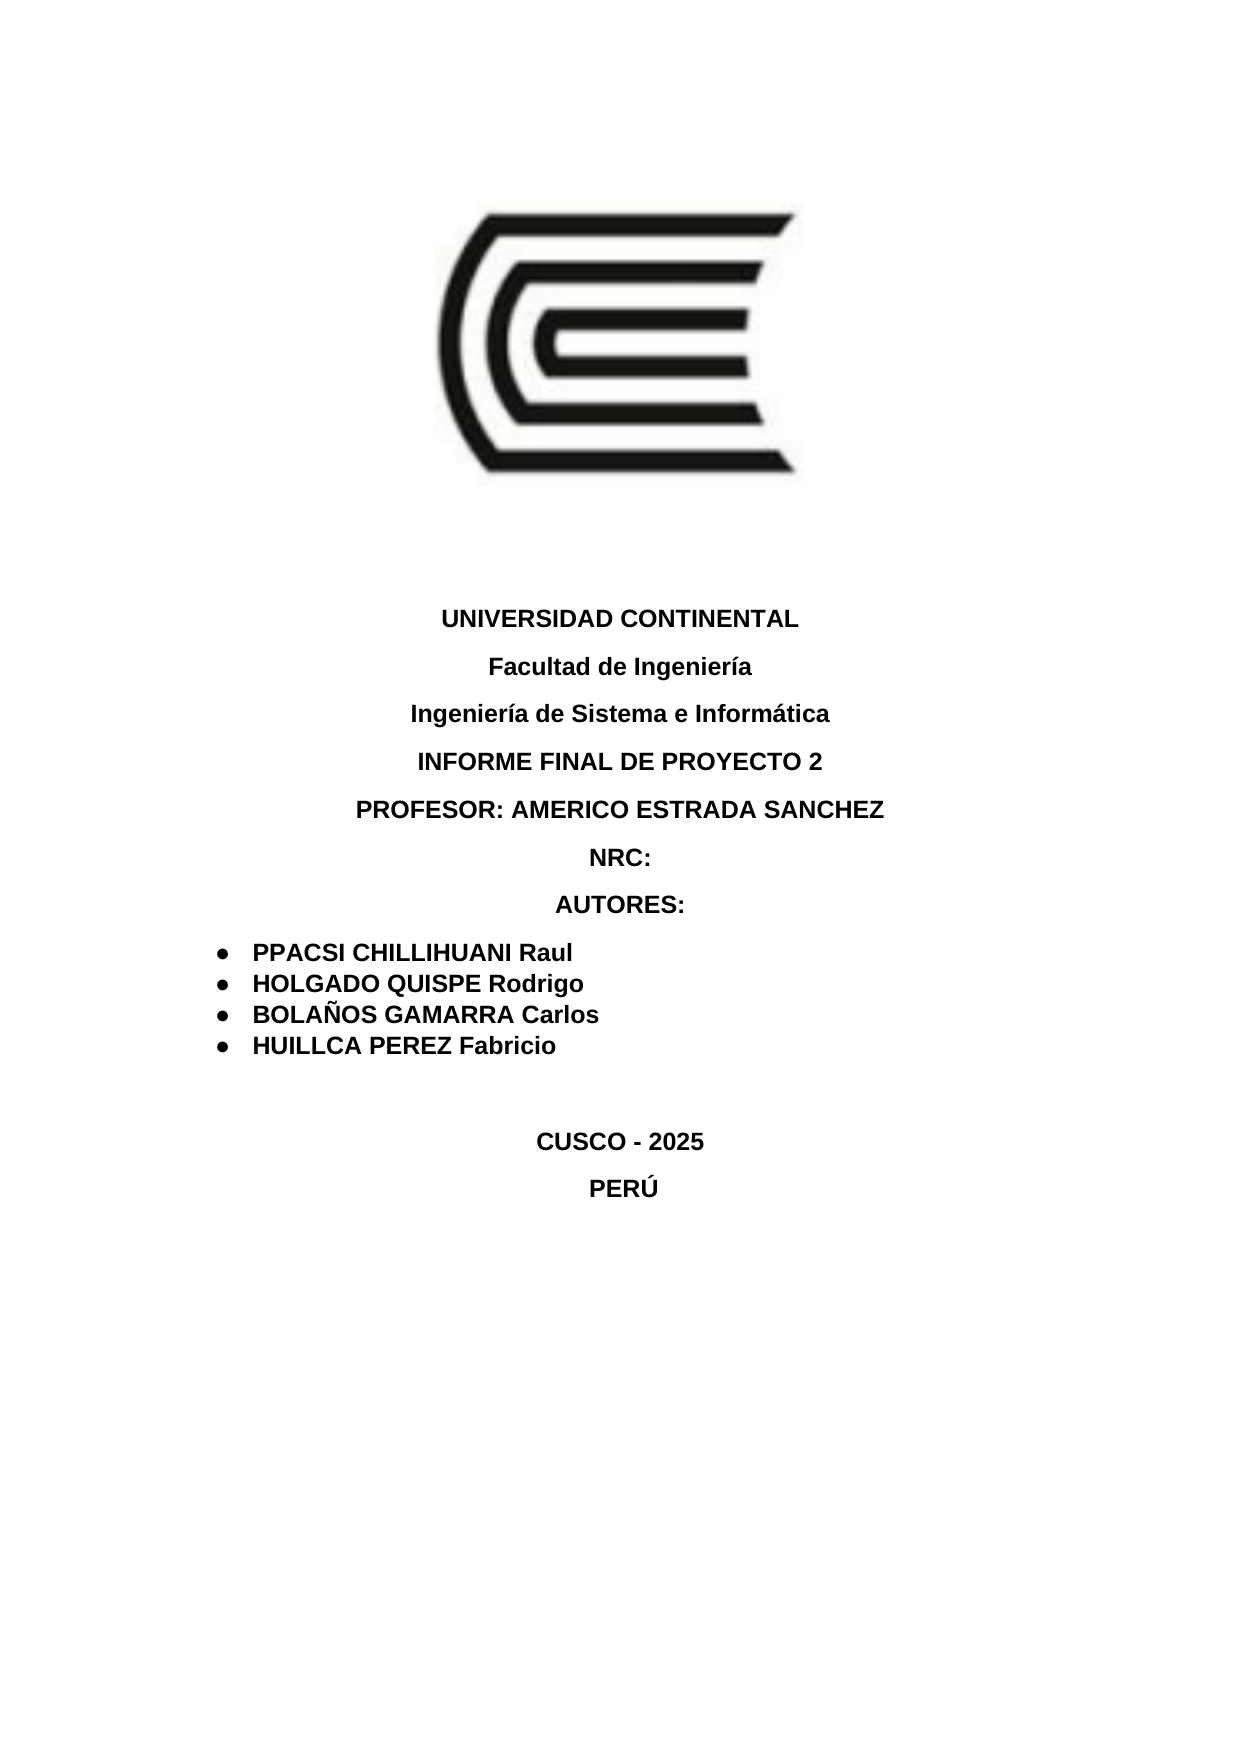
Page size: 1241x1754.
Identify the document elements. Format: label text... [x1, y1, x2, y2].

picture [432, 195, 808, 490]
text PERÚ [177, 1174, 1063, 1203]
list HOLGADO QUISPE Rodrigo [215, 969, 1063, 998]
text AUTORES: [177, 890, 1063, 919]
list PPACSI CHILLIHUANI Raul [215, 938, 1063, 967]
text UNIVERSIDAD CONTINENTAL [177, 604, 1063, 633]
text NRC: [177, 843, 1063, 871]
text CUSCO - 2025 [177, 1127, 1063, 1155]
text Facultad de Ingeniería [177, 652, 1063, 681]
text PROFESOR: AMERICO ESTRADA SANCHEZ [177, 795, 1063, 824]
list BOLAÑOS GAMARRA Carlos [215, 1000, 1063, 1029]
text Ingeniería de Sistema e Informática [177, 699, 1063, 728]
text INFORME FINAL DE PROYECTO 2 [177, 747, 1063, 776]
list HUILLCA PEREZ Fabricio [215, 1031, 1063, 1060]
